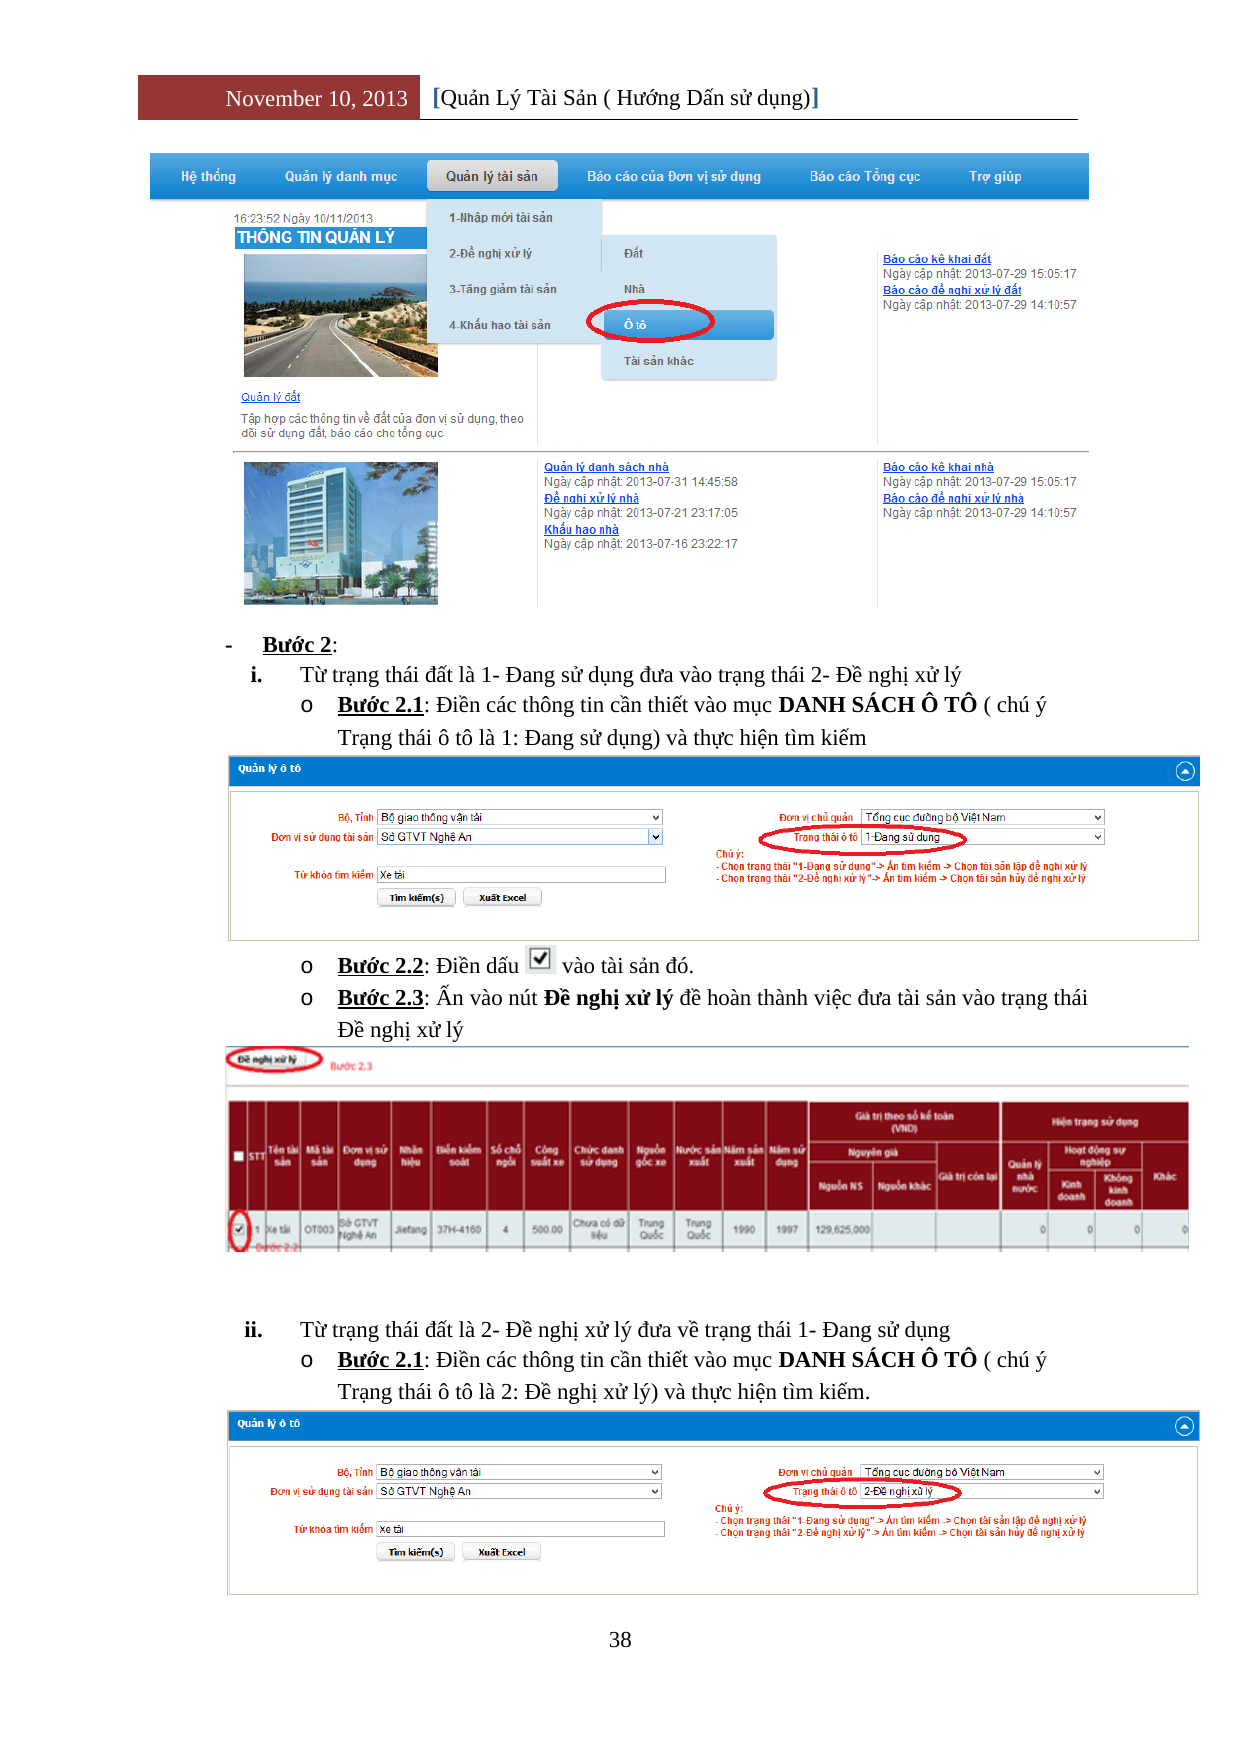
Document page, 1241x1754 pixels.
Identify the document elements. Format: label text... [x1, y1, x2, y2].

picture [150, 153, 1089, 607]
picture [225, 1408, 1200, 1596]
list Bước 2.3: Ấn vào nút Đề nghị xử lý đề hoàn thành việc đưa tài sản vào trạng thái Đề nghị xử lý [300, 984, 1090, 1043]
picture [225, 753, 1200, 942]
list Từ trạng thái đất là 1- Đang sử dụng đưa vào trạng thái 2- Đề nghị xử lý [262, 661, 1090, 688]
list Bước 2.1: Điền các thông tin cần thiết vào mục DANH SÁCH Ô TÔ ( chú ý Trạng thái ô tô là 2: Đề nghị xử lý) và thực hiện tìm kiếm. [300, 1346, 1090, 1404]
picture [225, 1046, 1189, 1252]
list Bước 2.1: Điền các thông tin cần thiết vào mục DANH SÁCH Ô TÔ ( chú ý Trạng thái ô tô là 1: Đang sử dụng) và thực hiện tìm kiếm [300, 692, 1090, 750]
list Bước 2.2: Điền dấu vào tài sản đó. [300, 945, 1090, 980]
picture [525, 945, 557, 974]
list Từ trạng thái đất là 2- Đề nghị xử lý đưa về trạng thái 1- Đang sử dụng [262, 1316, 1090, 1342]
list Bước 2: [225, 631, 1090, 657]
